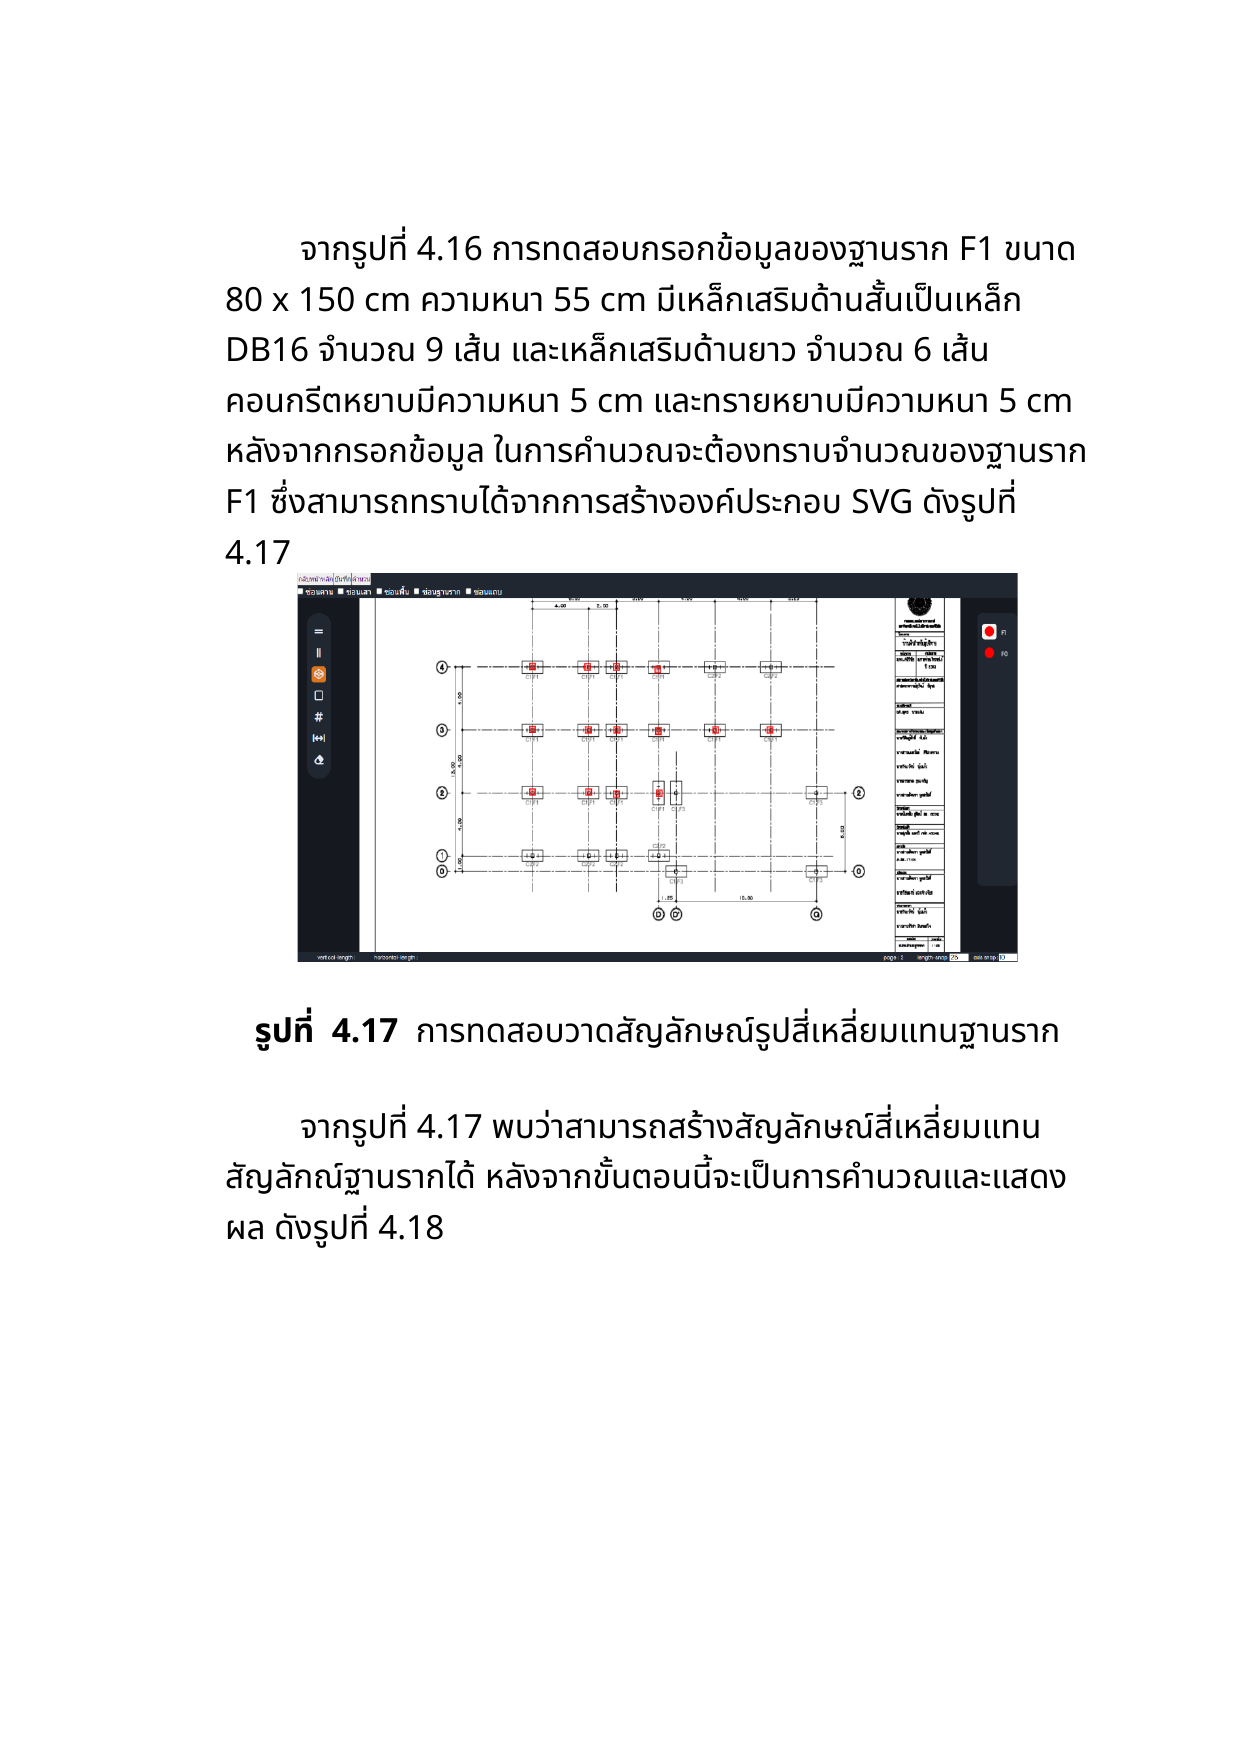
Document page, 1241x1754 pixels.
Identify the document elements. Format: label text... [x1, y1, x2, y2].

text จากรูปที่ 4.17 พบว่าสามารถสร้างสัญลักษณ์สี่เหลี่ยมแทนสัญลักณ์ฐานรากได้ หลังจากขั้นตอนนี้จะเป็นการคำนวณและแสดงผล ดังรูปที่ 4.18 [225, 1103, 1090, 1254]
picture [297, 573, 1018, 962]
text จากรูปที่ 4.16 การทดสอบกรอกข้อมูลของฐานราก F1 ขนาด 80 x 150 cm ความหนา 55 cm มีเหล็กเสริมด้านสั้นเป็นเหล็ก DB16 จำนวณ 9 เส้น และเหล็กเสริมด้านยาว จำนวณ 6 เส้น คอนกรีตหยาบมีความหนา 5 cm และทรายหยาบมีความหนา 5 cm หลังจากกรอกข้อมูล ในการคำนวณจะต้องทราบจำนวณของฐานราก F1 ซึ่งสามารถทราบได้จากการสร้างองค์ประกอบ SVG ดังรูปที่ 4.17 [225, 225, 1090, 574]
text รูปที่ 4.17 การทดสอบวาดสัญลักษณ์รูปสี่เหลี่ยมแทนฐานราก [225, 1007, 1090, 1057]
